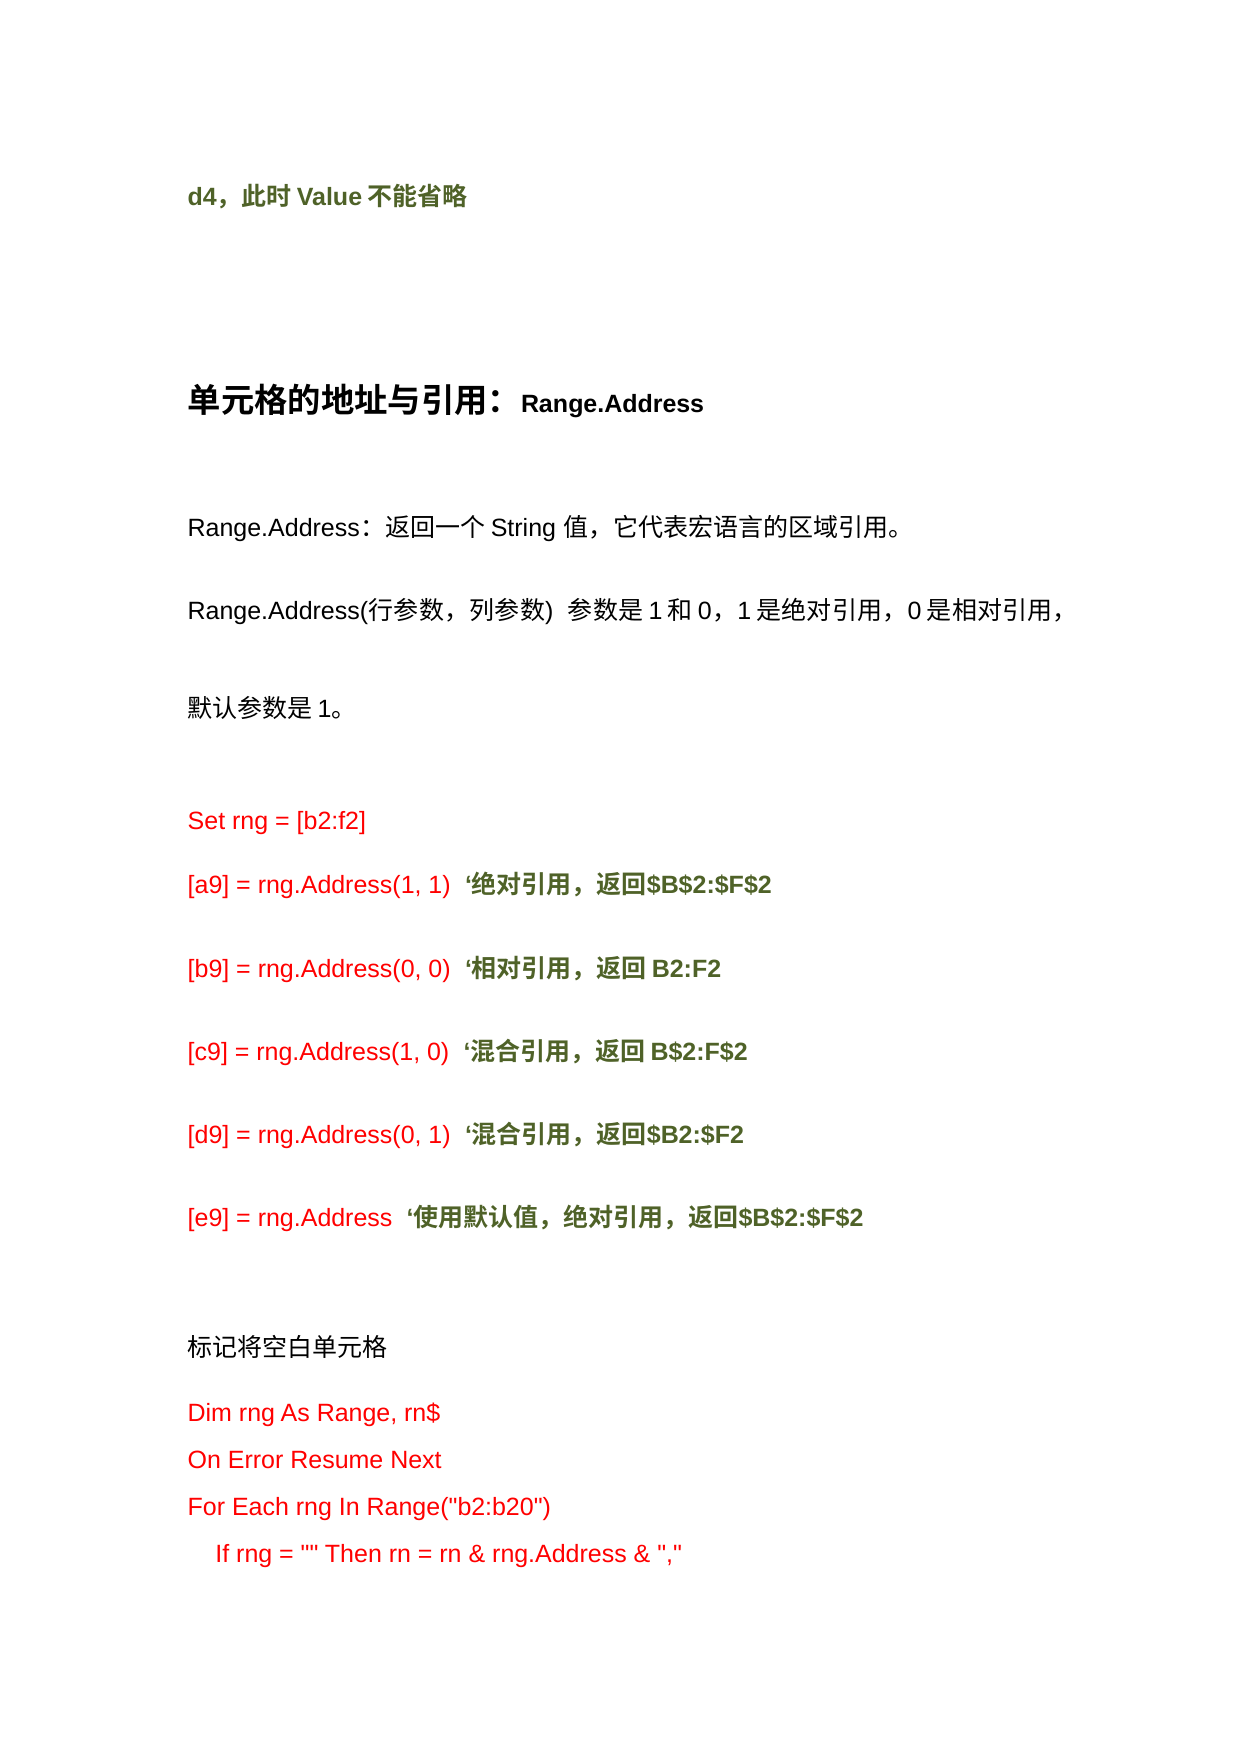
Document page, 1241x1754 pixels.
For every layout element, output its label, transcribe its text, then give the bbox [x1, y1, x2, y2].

text For Each rng In Range("b2:b20") [187, 1490, 1053, 1522]
text [e9] = rng.Address ‘使用默认值，绝对引用，返回$B$2:$F$2 [187, 1183, 1053, 1248]
text Range.Address：返回一个 String 值，它代表宏语言的区域引用。 [187, 493, 1053, 558]
text Range.Address(行参数，列参数) 参数是1和0，1是绝对引用，0是相对引用，默认参数是1。 [187, 576, 1053, 739]
text [c9] = rng.Address(1, 0) ‘混合引用，返回B$2:F$2 [187, 1017, 1053, 1082]
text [187, 162, 1053, 227]
text Set rng = [b2:f2] [187, 804, 1053, 836]
text On Error Resume Next [187, 1443, 1053, 1476]
subtitle 单元格的地址与引用：Range.Address [187, 366, 1053, 431]
text [d9] = rng.Address(0, 1) ‘混合引用，返回$B2:$F2 [187, 1100, 1053, 1165]
text If rng = "" Then rn = rn & rng.Address & "," [187, 1537, 1053, 1569]
text Dim rng As Range, rn$ [187, 1396, 1053, 1429]
text 标记将空白单元格 [187, 1313, 1053, 1378]
text [b9] = rng.Address(0, 0) ‘相对引用，返回B2:F2 [187, 934, 1053, 999]
text [a9] = rng.Address(1, 1) ‘绝对引用，返回$B$2:$F$2 [187, 851, 1053, 916]
